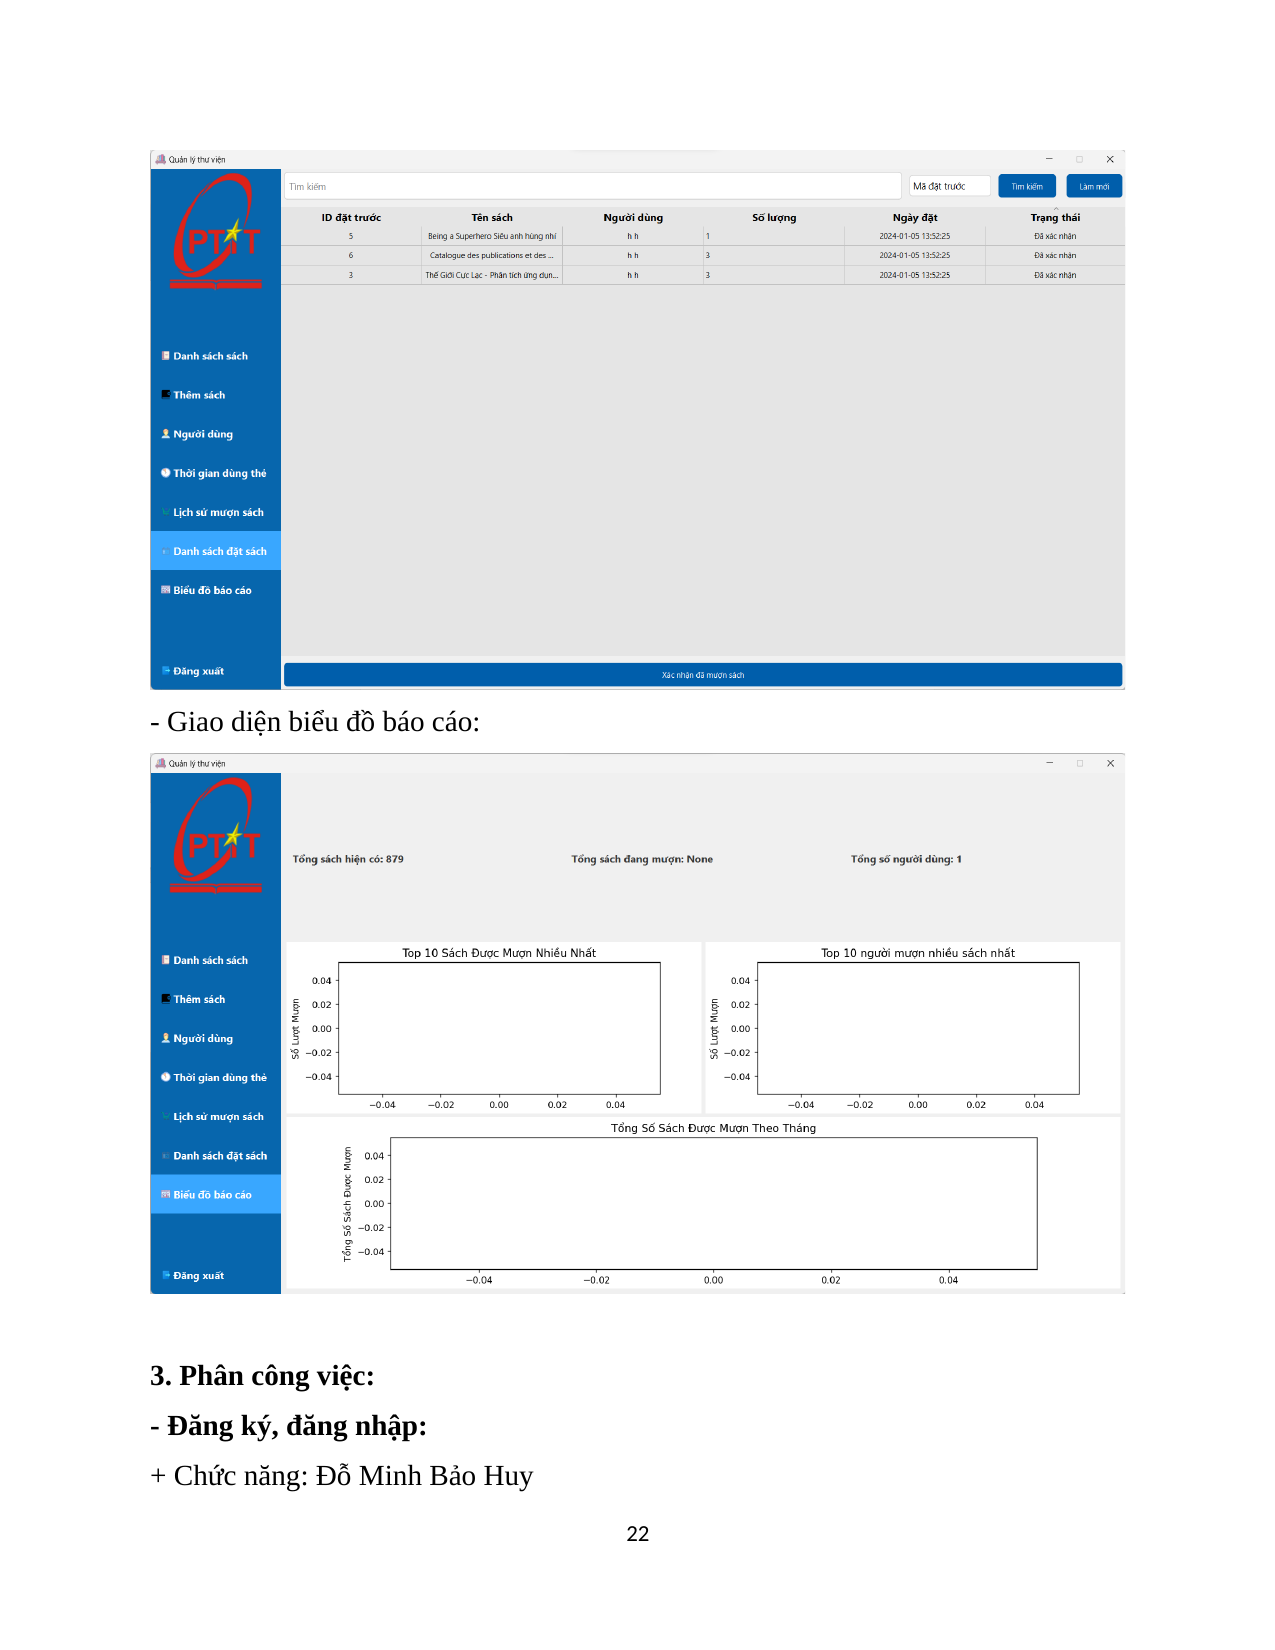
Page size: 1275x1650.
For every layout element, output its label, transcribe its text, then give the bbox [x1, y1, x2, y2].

picture [150, 150, 1125, 690]
text 3. Phân công việc: [150, 1358, 1125, 1391]
text - Giao diện biểu đồ báo cáo: [150, 704, 1125, 737]
text + Chức năng: Đỗ Minh Bảo Huy [150, 1458, 1125, 1492]
picture [150, 753, 1125, 1294]
text - Đăng ký, đăng nhập: [150, 1408, 1125, 1442]
